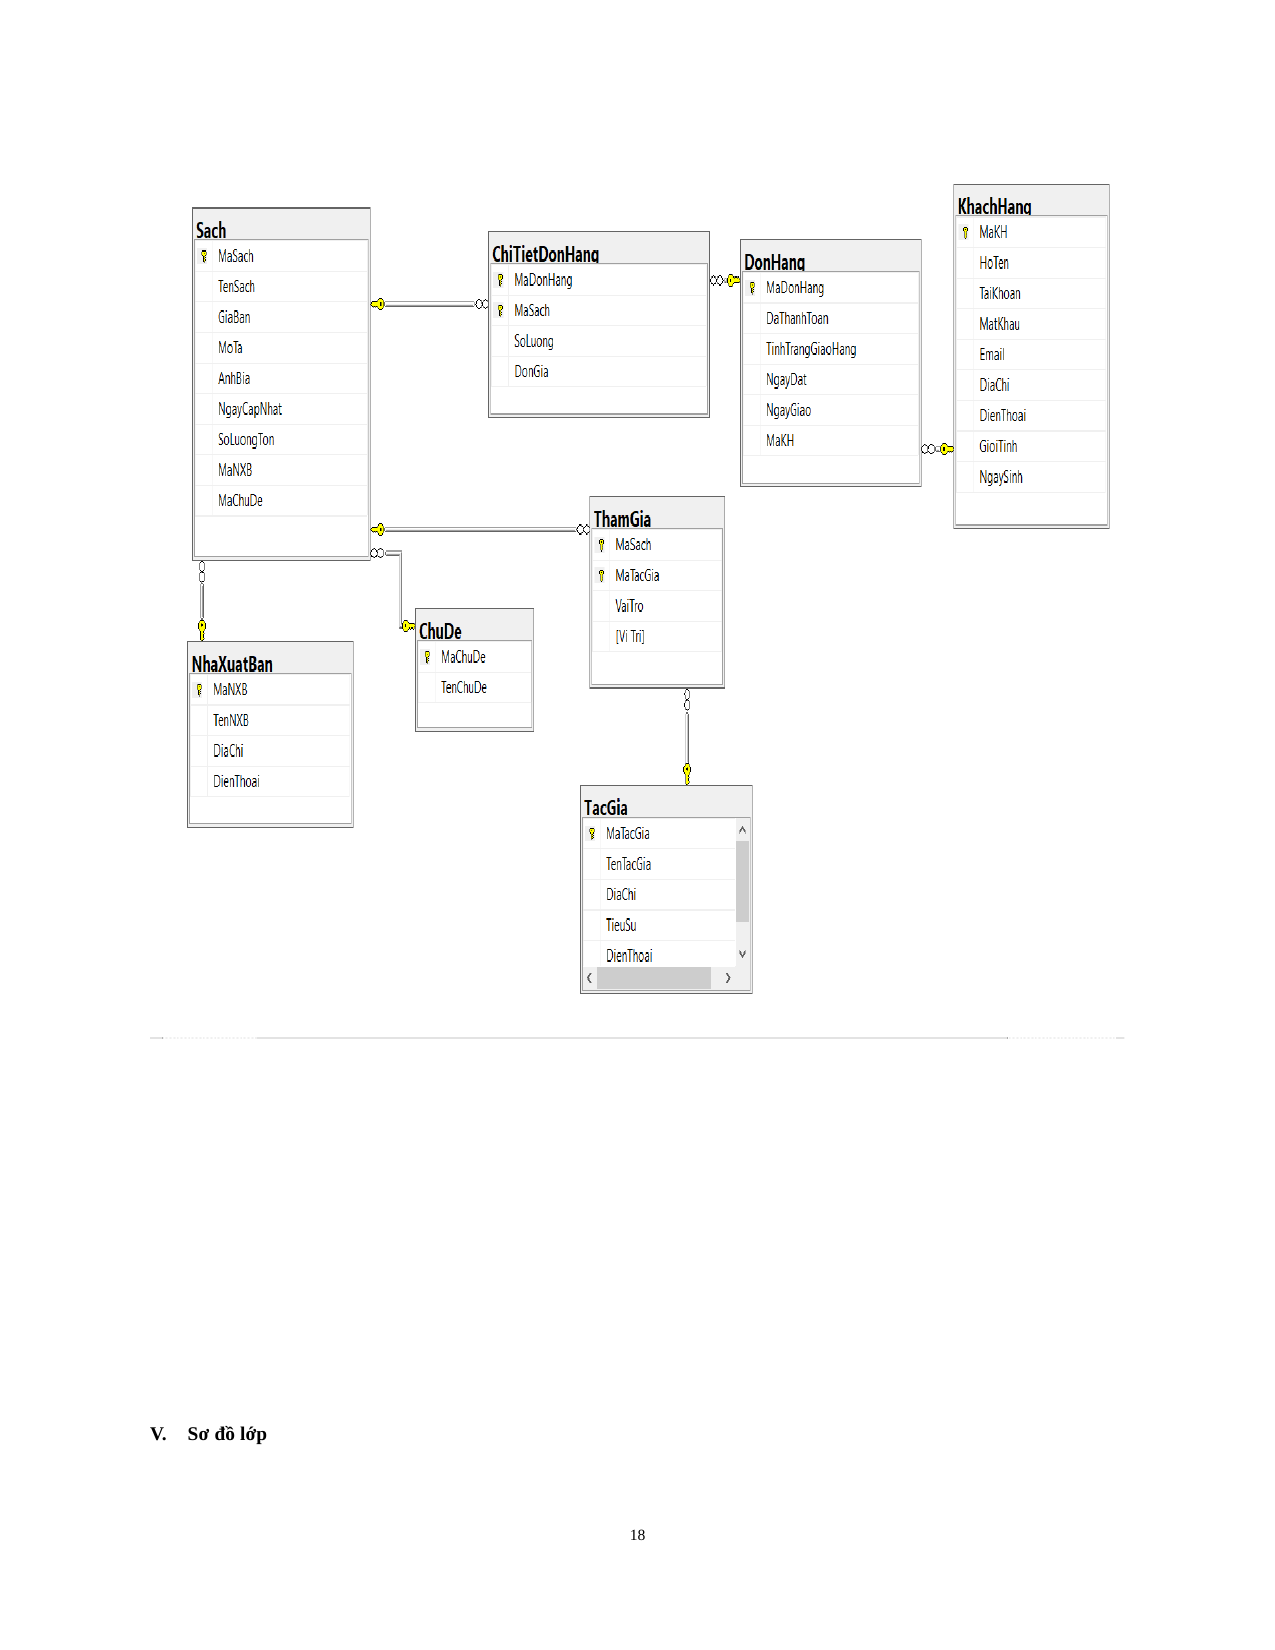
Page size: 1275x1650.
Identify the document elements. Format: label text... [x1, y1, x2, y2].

subtitle Sơ đồ lớp [150, 1406, 1125, 1444]
picture [150, 150, 1125, 1039]
